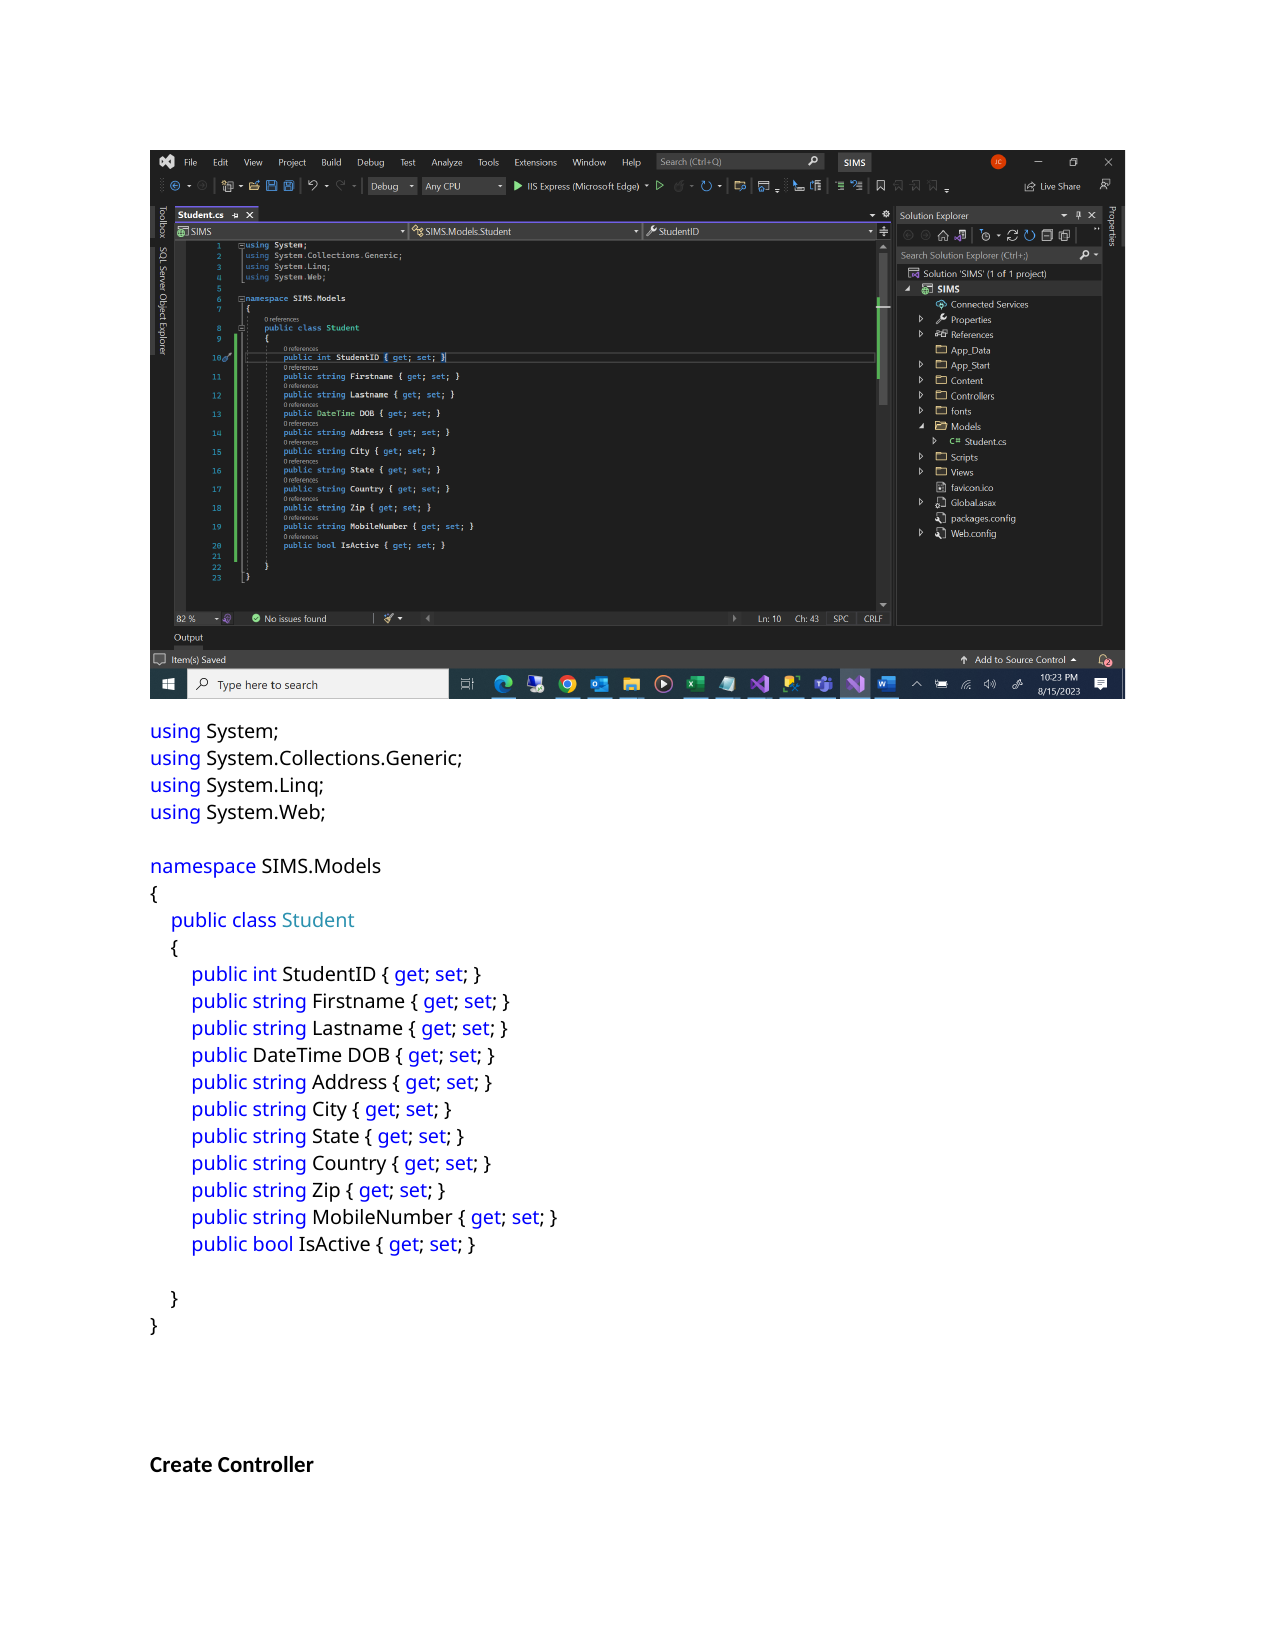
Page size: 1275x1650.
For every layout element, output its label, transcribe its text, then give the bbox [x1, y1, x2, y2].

text using System.Linq; [150, 771, 1125, 798]
text } [150, 1284, 1125, 1311]
text Create Controller [150, 1450, 1125, 1478]
text public class Student [150, 906, 1125, 933]
text public string Lastname { get; set; } [150, 1014, 1125, 1041]
text using System.Collections.Generic; [150, 744, 1125, 771]
text public string City { get; set; } [150, 1095, 1125, 1122]
text public string Country { get; set; } [150, 1149, 1125, 1176]
text public string MobileNumber { get; set; } [150, 1203, 1125, 1230]
text { [150, 879, 1125, 906]
text public int StudentID { get; set; } [150, 960, 1125, 987]
text public string Firstname { get; set; } [150, 987, 1125, 1014]
text } [150, 1311, 1125, 1338]
picture [150, 150, 1125, 699]
text public string Address { get; set; } [150, 1068, 1125, 1095]
text using System.Web; [150, 798, 1125, 825]
text { [150, 933, 1125, 960]
text namespace SIMS.Models [150, 852, 1125, 879]
text public string State { get; set; } [150, 1122, 1125, 1149]
text public bool IsActive { get; set; } [150, 1230, 1125, 1257]
text public string Zip { get; set; } [150, 1176, 1125, 1203]
text public DateTime DOB { get; set; } [150, 1041, 1125, 1068]
text using System; [150, 717, 1125, 744]
